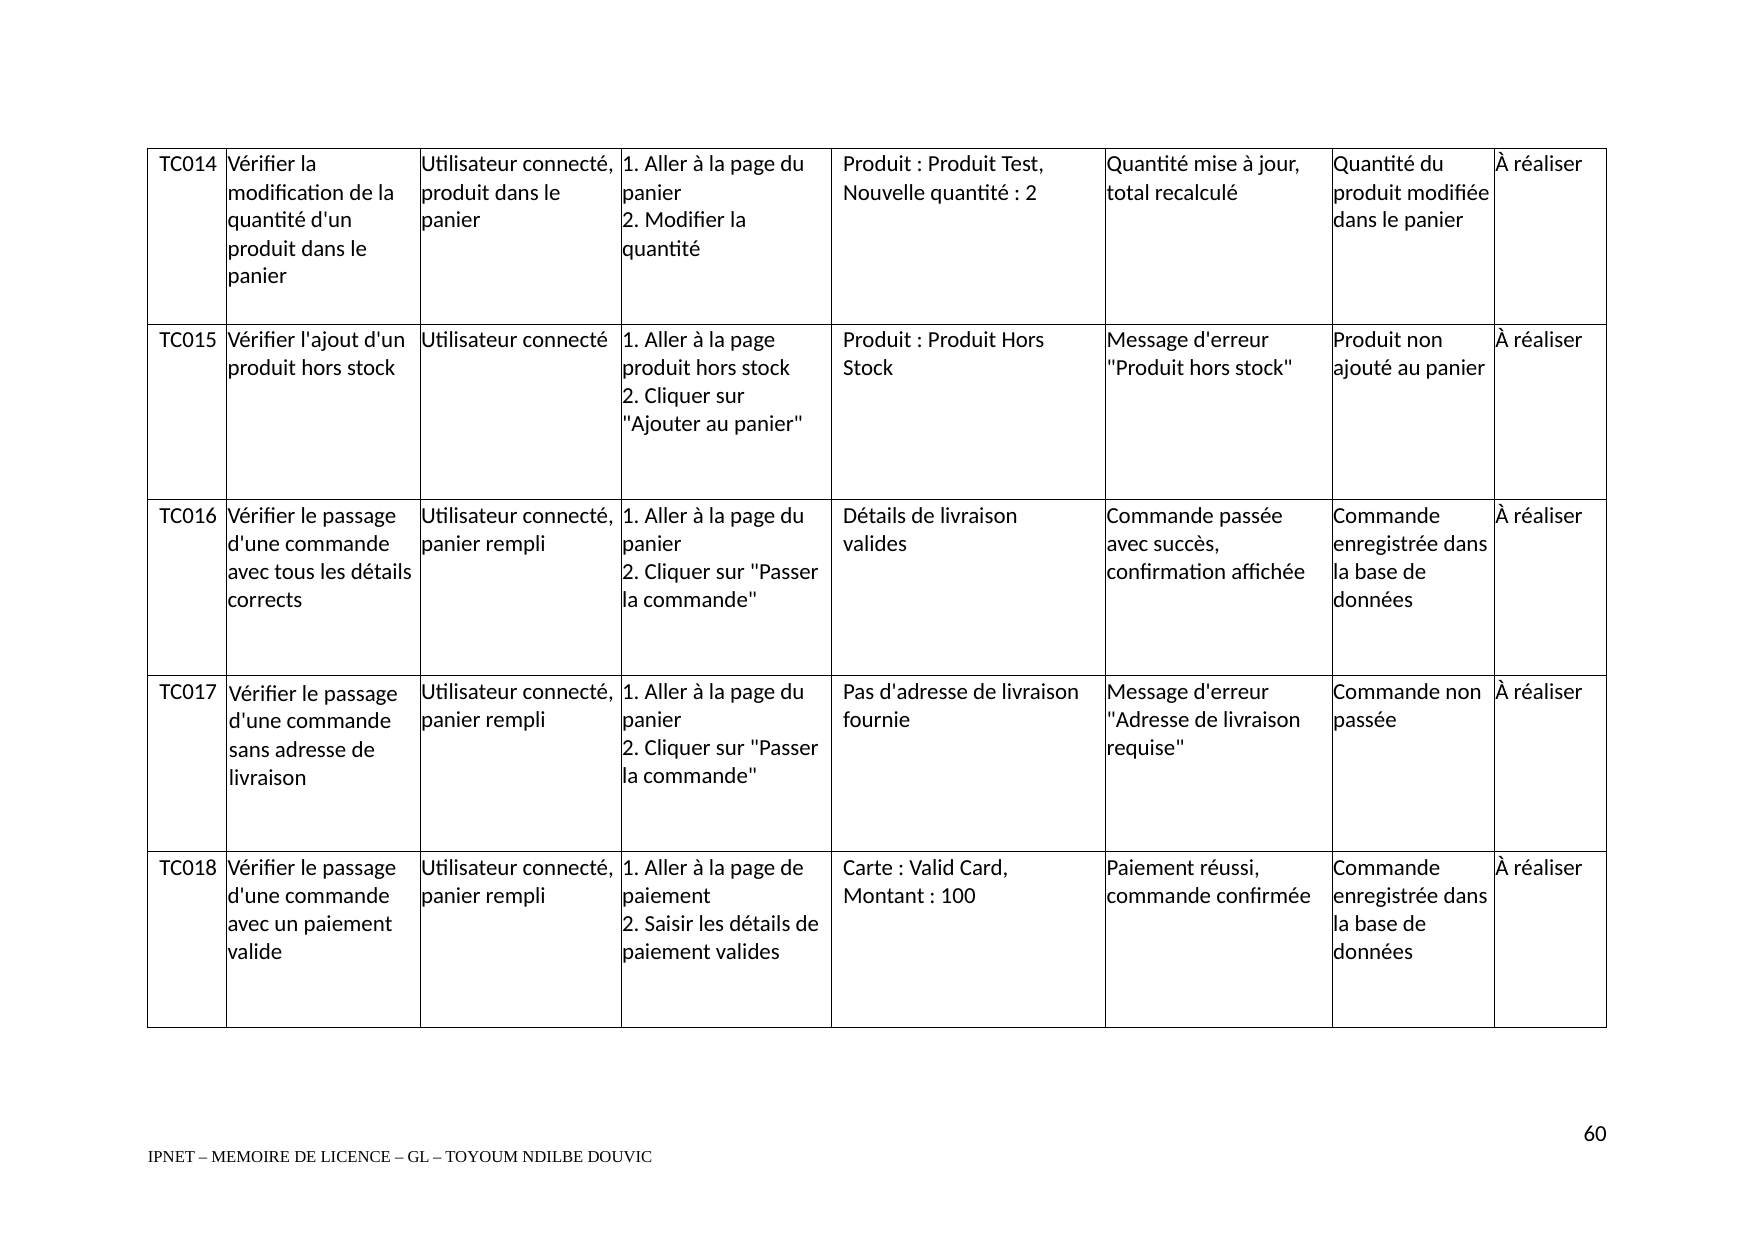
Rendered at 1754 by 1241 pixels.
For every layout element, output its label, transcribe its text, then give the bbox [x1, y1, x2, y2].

table_cell TC014 [148, 149, 226, 323]
table_cell [1085, 676, 1105, 851]
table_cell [421, 852, 621, 1027]
table_cell Vérifier le passage d'une commande avec tous les détails corrects [227, 500, 420, 675]
table_cell 1. Aller à la page produit hors stock 2. Cliquer sur "Ajouter au panier" [622, 325, 831, 499]
table_cell [227, 676, 420, 851]
table_cell Message d'erreur "Produit hors stock" [1106, 325, 1332, 499]
table_cell Produit non ajouté au panier [1333, 325, 1494, 499]
table_cell À réaliser [1495, 852, 1606, 1027]
table_cell [1085, 149, 1105, 323]
table_cell Quantité du produit modifiée dans le panier [1333, 149, 1494, 323]
table_cell 1. Aller à la page du panier 2. Modifier la quantité [622, 149, 831, 323]
table_cell À réaliser [1495, 500, 1606, 675]
table_cell 1. Aller à la page du panier 2. Cliquer sur "Passer la commande" [622, 500, 831, 675]
table_cell Commande non passée [1333, 676, 1494, 851]
table_cell Message d'erreur "Adresse de livraison requise" [1106, 676, 1332, 851]
table_cell TC015 [148, 325, 226, 499]
table_cell TC017 [148, 676, 226, 851]
table_cell Commande enregistrée dans la base de données [1333, 852, 1494, 1027]
table_cell 1. Aller à la page de paiement 2. Saisir les détails de paiement valides [622, 852, 831, 1027]
table_cell À réaliser [1495, 676, 1606, 851]
table_cell Vérifier le passage d'une commande avec un paiement valide [227, 852, 420, 1027]
table_cell Pas d'adresse de livraison fournie [832, 676, 1085, 851]
table_cell Utilisateur connecté, panier rempli [421, 676, 621, 851]
table_cell Utilisateur connecté, panier rempli [421, 500, 621, 675]
table_cell Carte : Valid Card, Montant : 100 [832, 852, 1085, 1027]
table_cell À réaliser [1495, 149, 1606, 323]
table_cell Commande passée avec succès, confirmation affichée [1106, 500, 1332, 675]
table_cell À réaliser [1495, 325, 1606, 499]
table_cell [1085, 500, 1105, 675]
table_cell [421, 149, 621, 323]
table_cell TC018 [148, 852, 226, 1027]
table_cell Utilisateur connecté [421, 325, 621, 499]
table_cell [1085, 325, 1105, 499]
table_cell 1. Aller à la page du panier 2. Cliquer sur "Passer la commande" [622, 676, 831, 851]
table_cell Quantité mise à jour, total recalculé [1106, 149, 1332, 323]
table_cell Paiement réussi, commande confirmée [1106, 852, 1332, 1027]
table_cell Produit : Produit Test, Nouvelle quantité : 2 [832, 149, 1085, 323]
table_cell Vérifier l'ajout d'un produit hors stock [227, 325, 420, 499]
table_cell TC016 [148, 500, 226, 675]
table_cell Commande enregistrée dans la base de données [1333, 500, 1494, 675]
table_cell [1085, 852, 1105, 1027]
table_cell Détails de livraison valides [832, 500, 1085, 675]
table_cell Produit : Produit Hors Stock [832, 325, 1085, 499]
table_cell Vérifier la modification de la quantité d'un produit dans le panier [227, 149, 420, 323]
